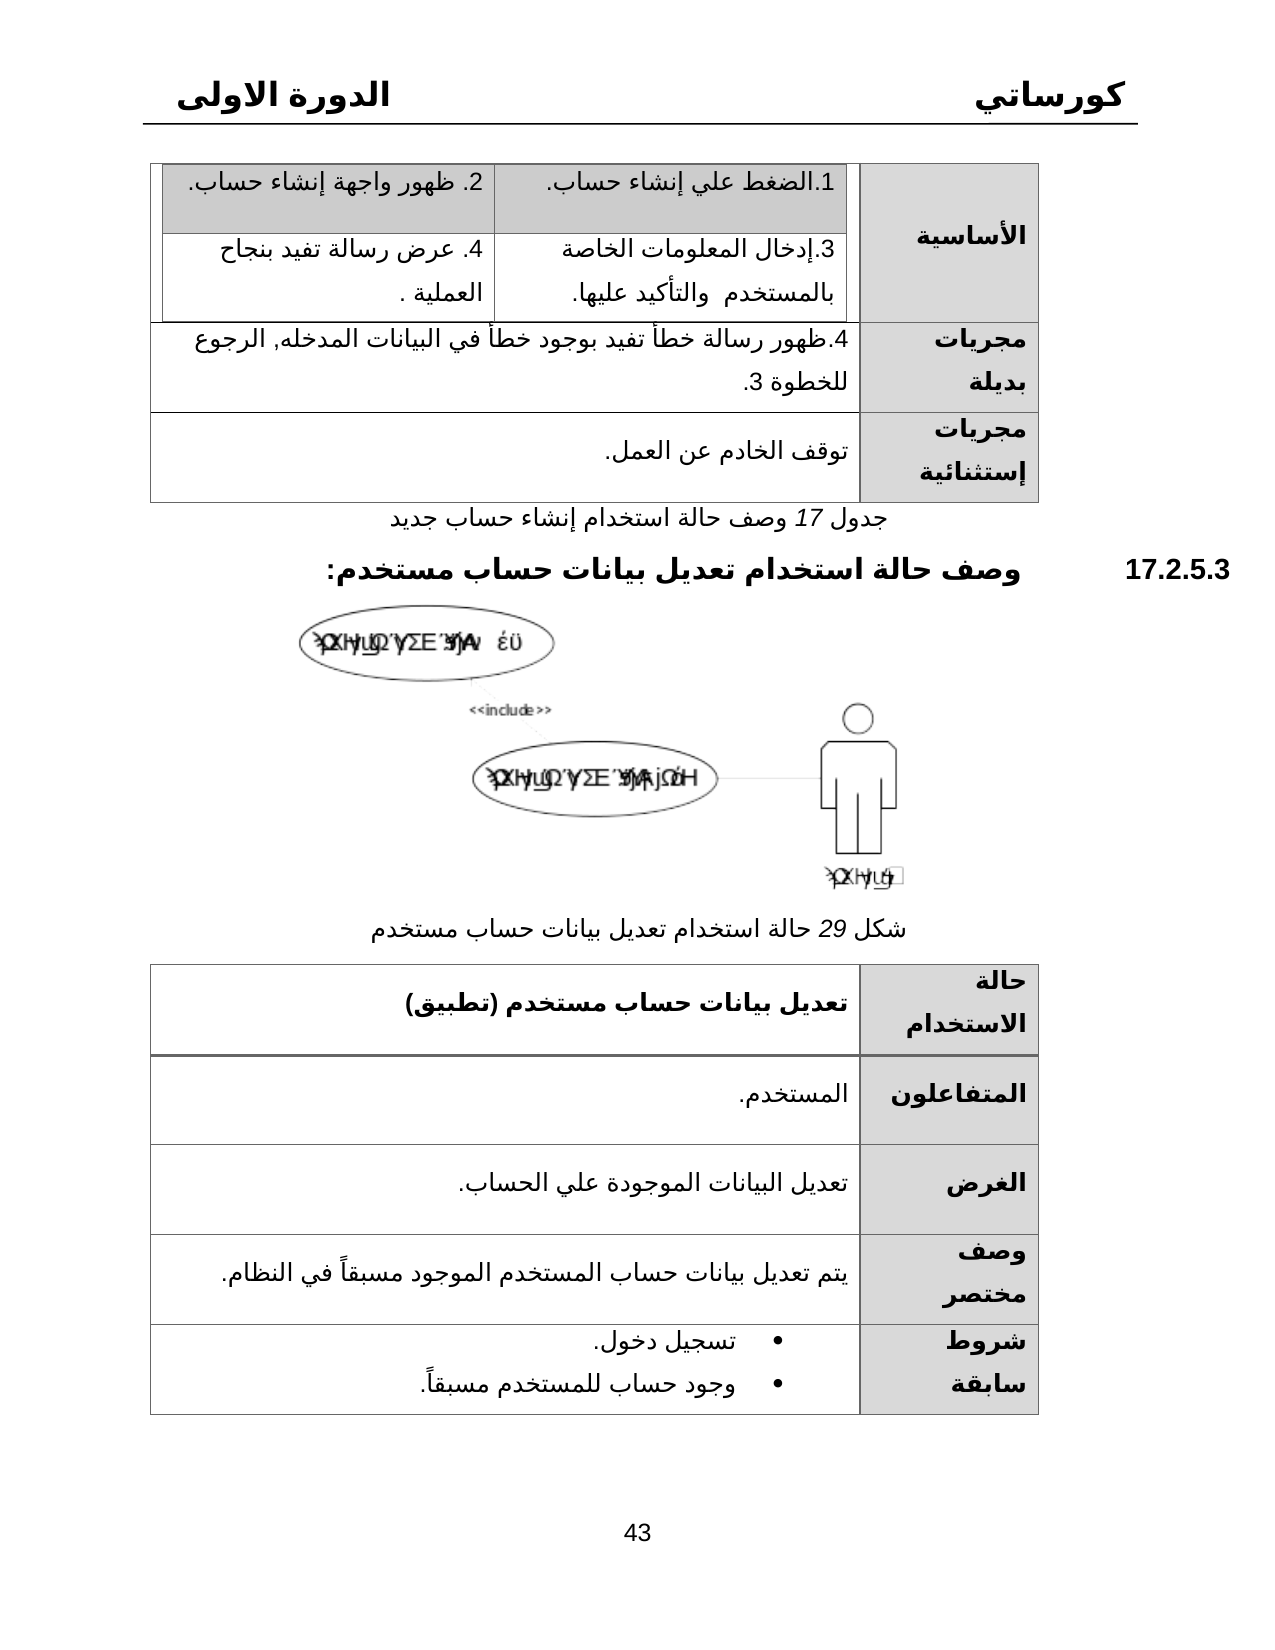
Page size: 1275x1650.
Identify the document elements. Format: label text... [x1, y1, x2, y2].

table_cell [163, 234, 494, 321]
table_cell [847, 164, 859, 322]
table_header حالة الاستخدام [861, 965, 1038, 1054]
table_cell المتفاعلون [861, 1057, 1038, 1144]
table_cell المستخدم. [151, 1057, 859, 1144]
table_cell المجريات الأساسية [861, 164, 1038, 322]
table_cell الغرض [861, 1145, 1038, 1234]
table_cell [495, 234, 846, 321]
table_cell تسجيل دخول. وجود حساب للمستخدم مسبقاً. [151, 1325, 859, 1414]
table_cell وصف مختصر [861, 1235, 1038, 1324]
subtitle وصف حالة استخدام تعديل بيانات حساب مستخدم: [150, 552, 1125, 586]
table_cell 4.ظهور رسالة خطأ تفيد بوجود خطأ في البيانات المدخله, الرجوع للخطوة 3. [151, 323, 859, 412]
table_cell مجريات بديلة [861, 323, 1038, 412]
table_header تعديل بيانات حساب مستخدم (تطبيق) [151, 965, 859, 1054]
text جدول 17 وصف حالة استخدام إنشاء حساب جديد [150, 503, 1125, 531]
table_cell تعديل البيانات الموجودة علي الحساب. [151, 1145, 859, 1234]
table_cell شروط سابقة [861, 1325, 1038, 1414]
text شكل 29 حالة استخدام تعديل بيانات حساب مستخدم [150, 914, 1125, 943]
table_cell مجريات إستثنائية [861, 413, 1038, 502]
table_cell يتم تعديل بيانات حساب المستخدم الموجود مسبقاً في النظام. [151, 1235, 859, 1324]
table_cell توقف الخادم عن العمل. [151, 413, 859, 502]
table_cell [151, 164, 162, 322]
